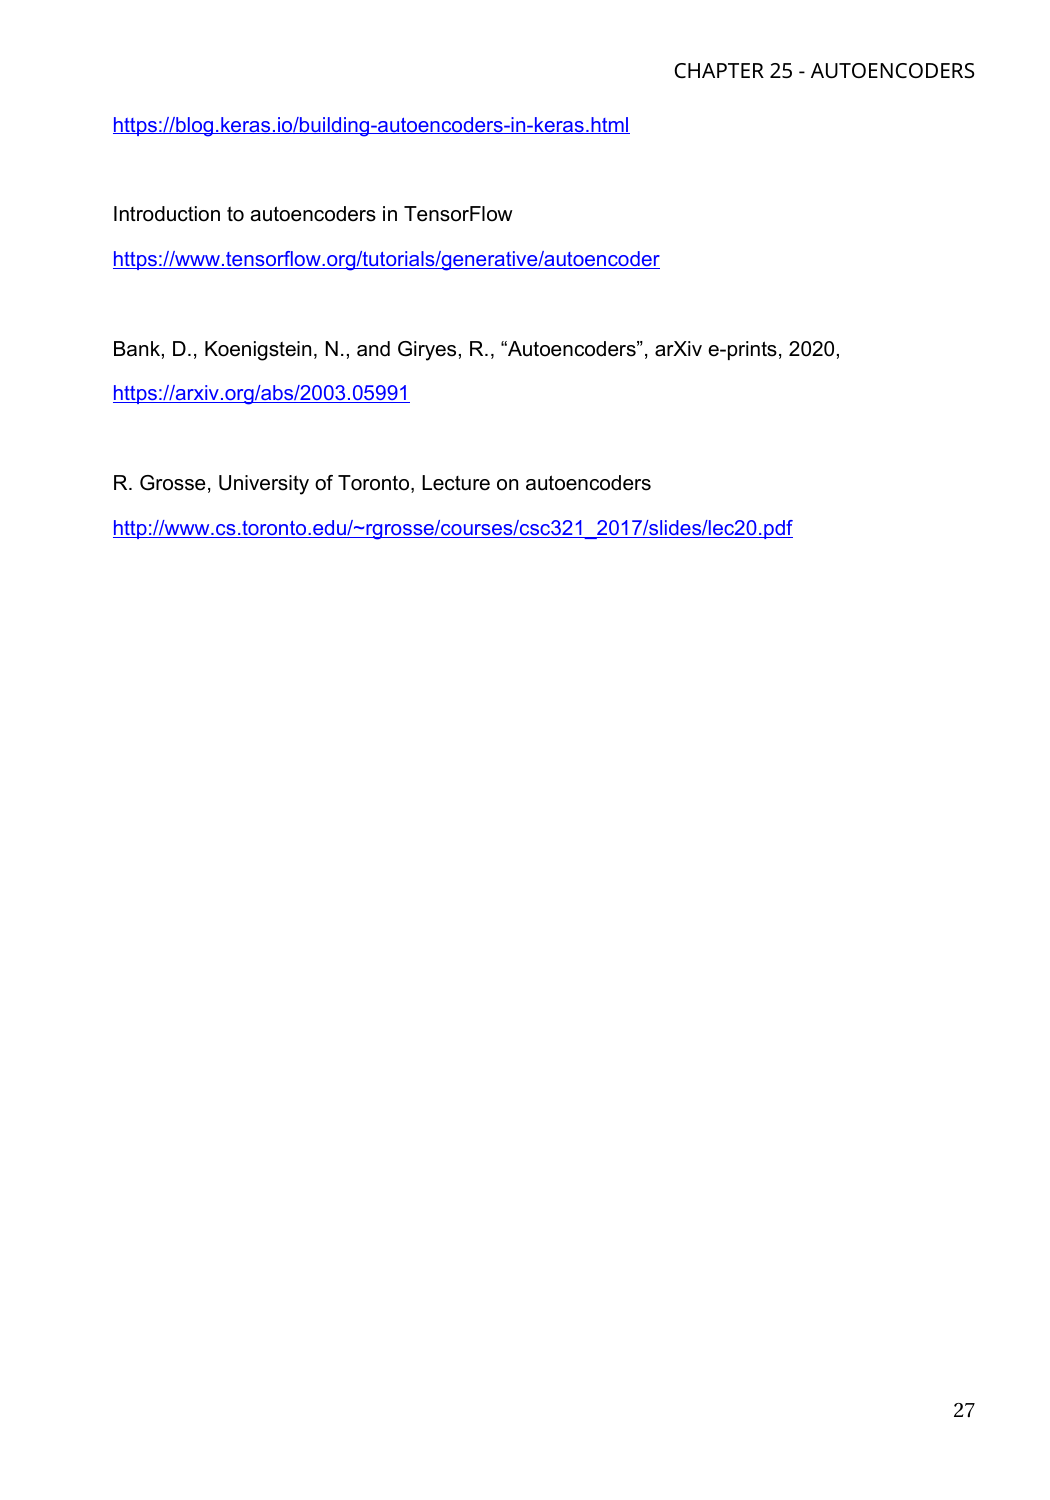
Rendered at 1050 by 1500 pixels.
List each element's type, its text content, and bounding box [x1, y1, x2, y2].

text R. Grosse, University of Toronto, Lecture on autoencoders [112, 471, 975, 495]
text https://arxiv.org/abs/2003.05991 [112, 381, 975, 405]
text Bank, D., Koenigstein, N., and Giryes, R., “Autoencoders”, arXiv e-prints, 2020, [112, 336, 975, 360]
text http://www.cs.toronto.edu/~rgrosse/courses/csc321_2017/slides/lec20.pdf [112, 516, 975, 539]
text https://blog.keras.io/building-autoencoders-in-keras.html [112, 112, 975, 136]
text https://www.tensorflow.org/tutorials/generative/autoencoder [112, 247, 975, 271]
text Introduction to autoencoders in TensorFlow [112, 202, 975, 226]
